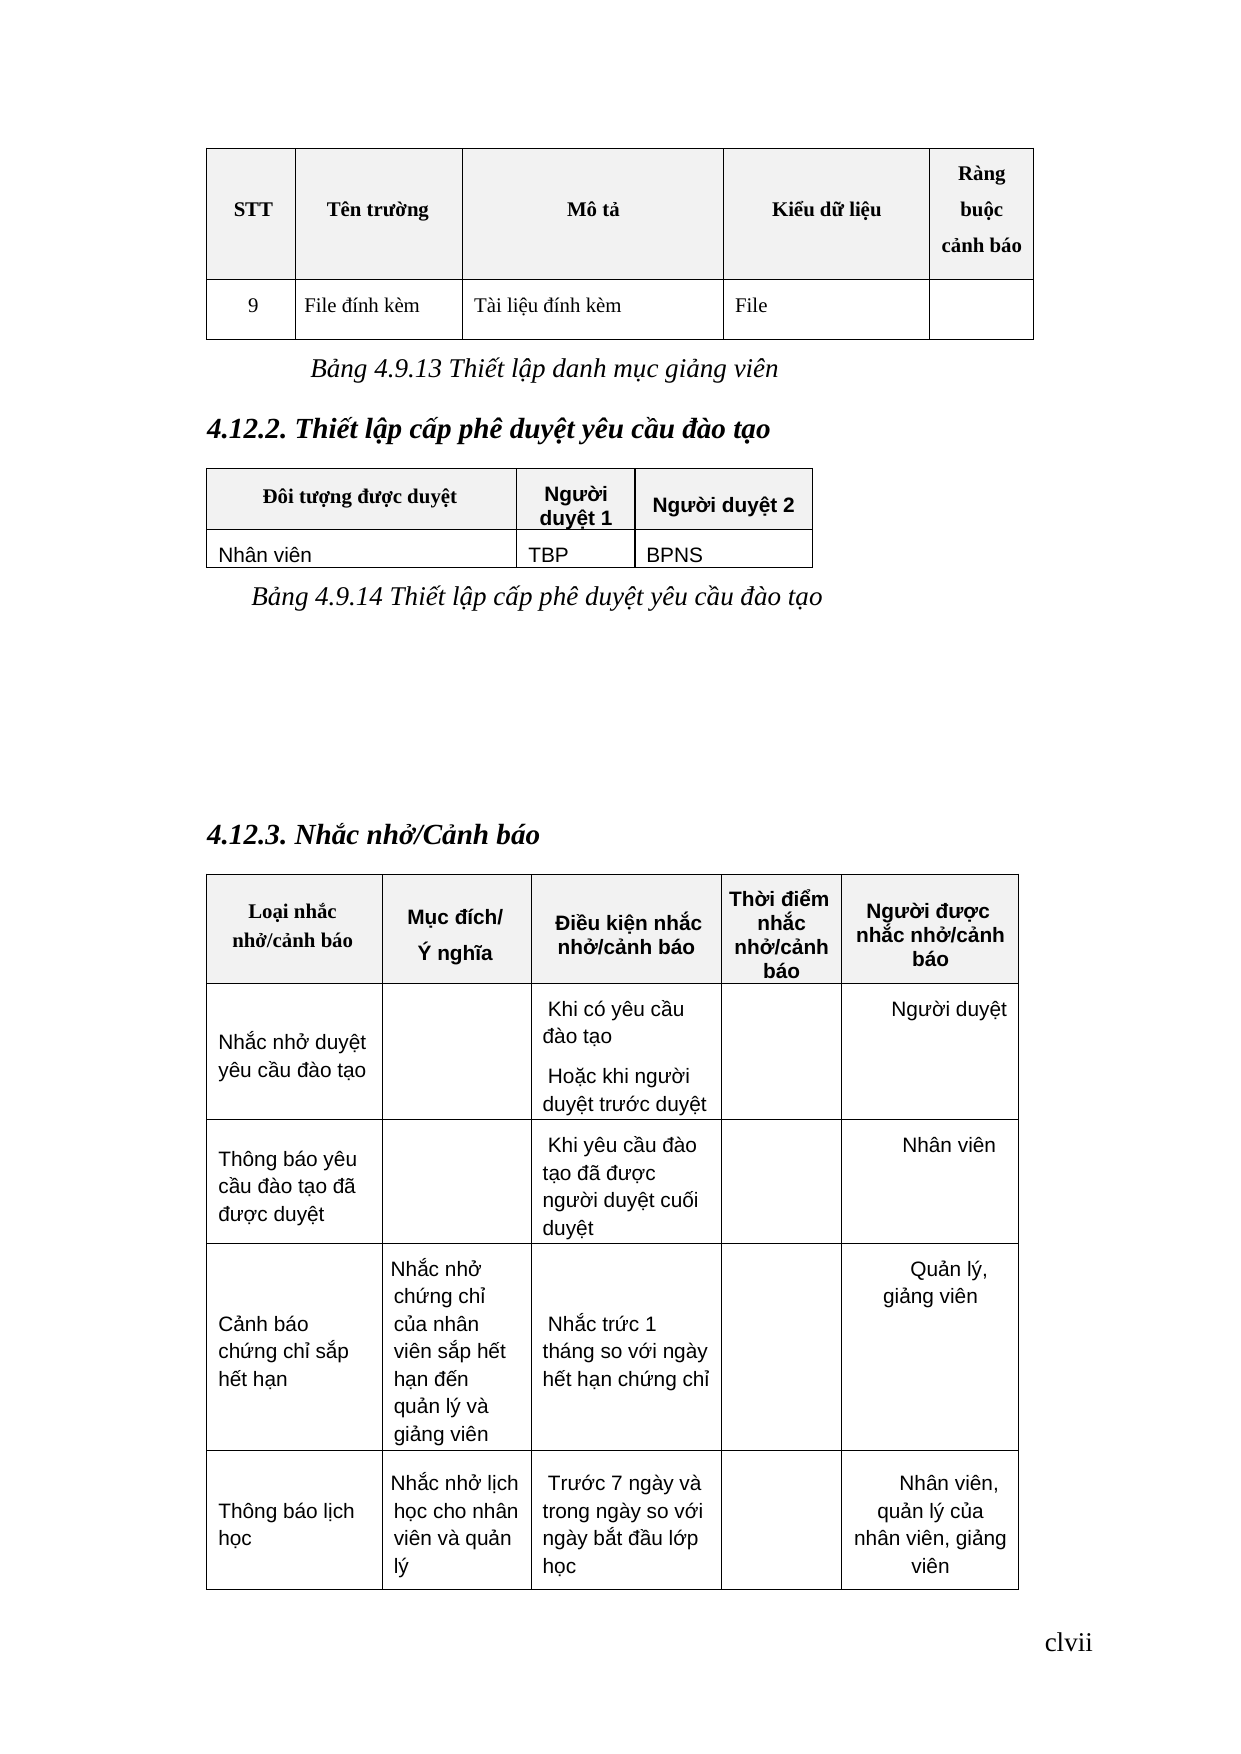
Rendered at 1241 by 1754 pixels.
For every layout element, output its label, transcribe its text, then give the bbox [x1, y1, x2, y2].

table_cell Nhân viên [207, 530, 516, 567]
table_header Kiểu dữ liệu [724, 149, 929, 279]
table_cell Quản lý, giảng viên [842, 1244, 1018, 1449]
table_cell Nhân viên [842, 1120, 1018, 1243]
table_header Người được nhắc nhở/cảnh báo [842, 875, 1018, 983]
text Bảng 4.9.13 Thiết lập danh mục giảng viên [207, 352, 1092, 383]
table_cell Tài liệu đính kèm [463, 280, 723, 338]
table_cell Trước 7 ngày và trong ngày so với ngày bắt đầu lớp học [532, 1451, 721, 1589]
table_cell Người duyệt [842, 984, 1018, 1119]
table_cell [722, 1451, 841, 1589]
table_cell Nhắc nhở lịch học cho nhân viên và quản lý [383, 1451, 531, 1589]
table_cell Khi có yêu cầu đào tạo Hoặc khi người duyệt trước duyệt [532, 984, 721, 1119]
table_header Thời điểm nhắc nhở/cảnh báo [722, 875, 841, 983]
table_header Ràng buộc cảnh báo [930, 149, 1033, 279]
table_cell Cảnh báo chứng chỉ sắp hết hạn [207, 1244, 382, 1449]
table_cell Nhắc trức 1 tháng so với ngày hết hạn chứng chỉ [532, 1244, 721, 1449]
table_cell File [724, 280, 929, 338]
table_cell [383, 1120, 531, 1243]
table_cell Nhắc nhở duyệt yêu cầu đào tạo [207, 984, 382, 1119]
table_cell [722, 1244, 841, 1449]
text Bảng 4.9.14 Thiết lập cấp phê duyệt yêu cầu đào tạo [207, 580, 1092, 611]
table_cell Nhân viên, quản lý của nhân viên, giảng viên [842, 1451, 1018, 1589]
table_cell 9 [207, 280, 295, 338]
table_cell [383, 984, 531, 1119]
table_cell Nhắc nhở chứng chỉ của nhân viên sắp hết hạn đến quản lý và giảng viên [383, 1244, 531, 1449]
table_header Đôi tượng được duyệt [207, 469, 516, 529]
table_header Người duyệt 2 [636, 469, 812, 529]
table_cell [930, 280, 1033, 338]
table_header Tên trường [296, 149, 462, 279]
table_cell BPNS [636, 530, 812, 567]
table_cell Thông báo yêu cầu đào tạo đã được duyệt [207, 1120, 382, 1243]
table_header Mục đích/ Ý nghĩa [383, 875, 531, 983]
table_header STT [207, 149, 295, 279]
table_cell TBP [517, 530, 634, 567]
table_header Người duyệt 1 [517, 469, 634, 529]
table_cell Thông báo lịch học [207, 1451, 382, 1589]
table_cell Khi yêu cầu đào tạo đã được người duyệt cuối duyệt [532, 1120, 721, 1243]
subtitle 4.12.3. Nhắc nhở/Cảnh báo [207, 817, 1092, 851]
table_cell File đính kèm [296, 280, 462, 338]
table_header Loại nhắc nhở/cảnh báo [207, 875, 382, 983]
subtitle 4.12.2. Thiết lập cấp phê duyệt yêu cầu đào tạo [207, 411, 1092, 445]
table_cell [722, 984, 841, 1119]
table_header Mô tả [463, 149, 723, 279]
table_header Điều kiện nhắc nhở/cảnh báo [532, 875, 721, 983]
table_cell [722, 1120, 841, 1243]
